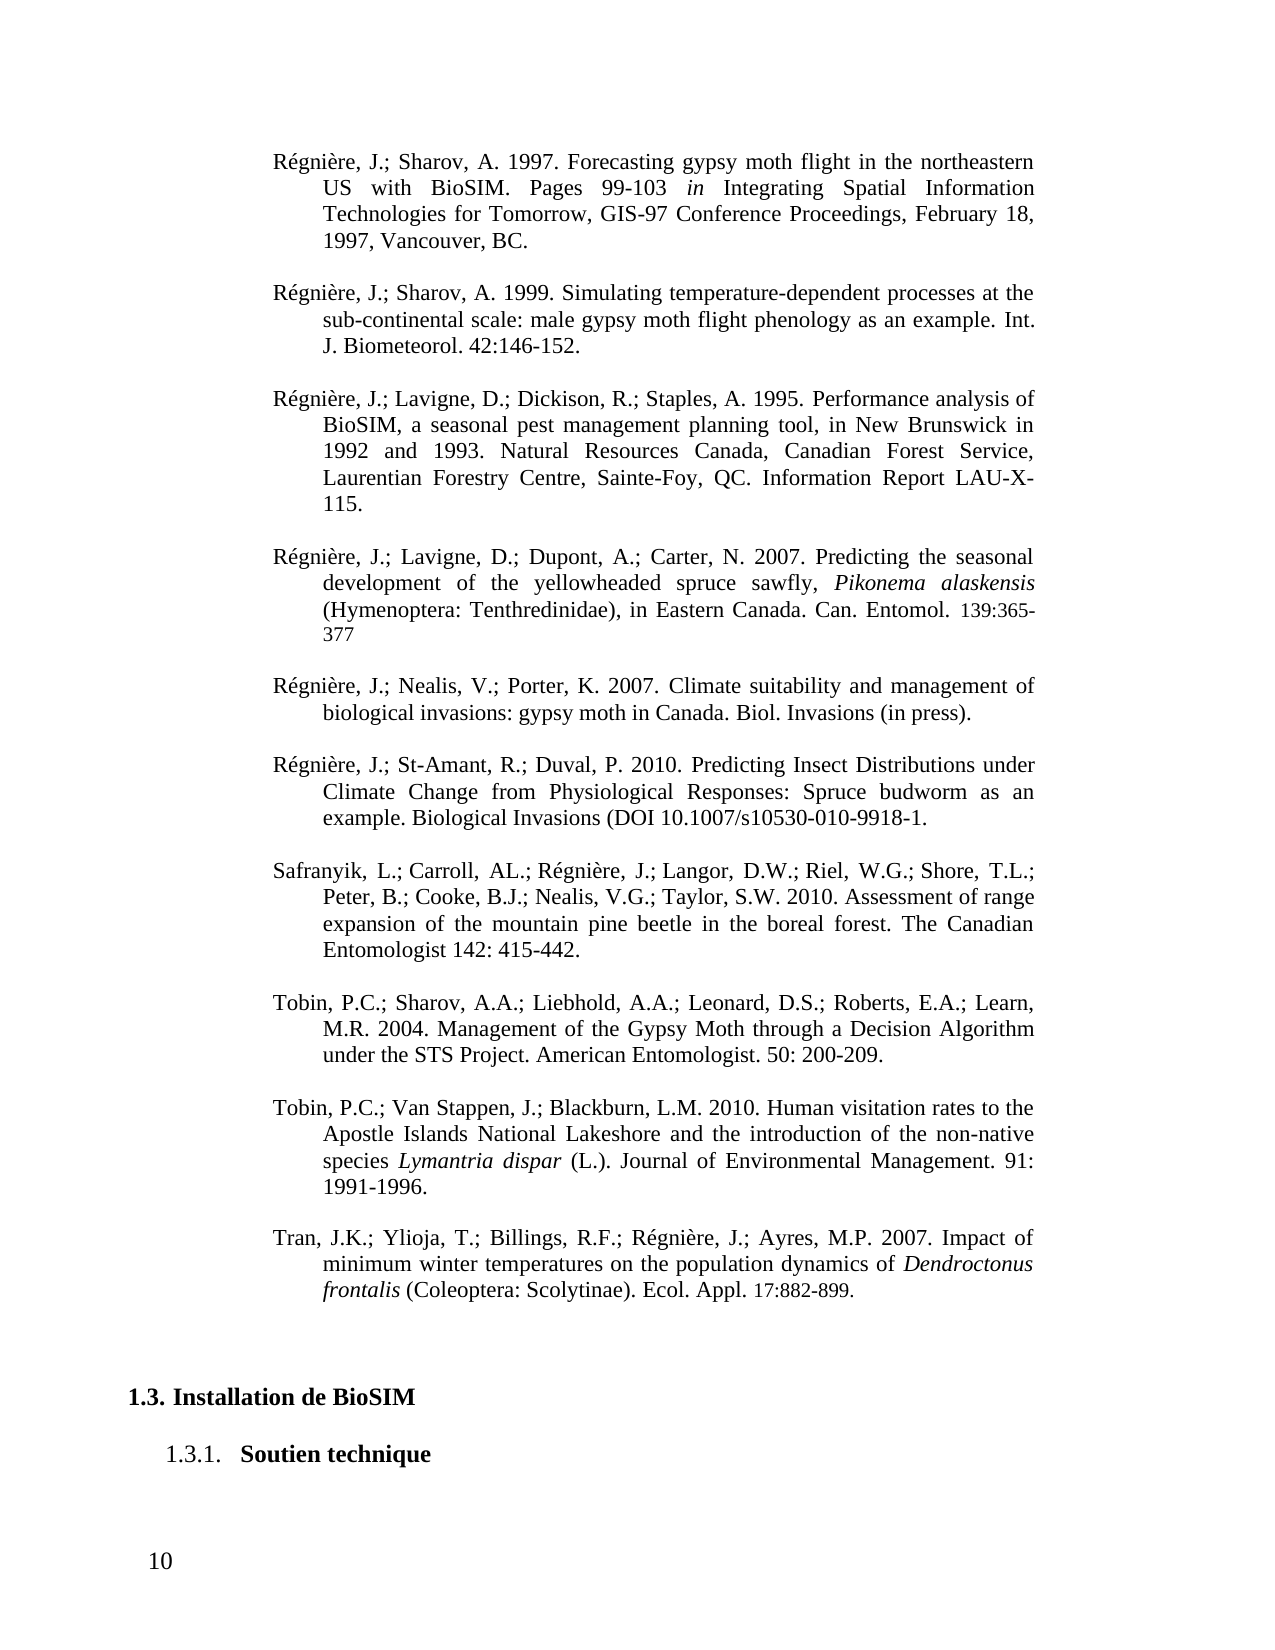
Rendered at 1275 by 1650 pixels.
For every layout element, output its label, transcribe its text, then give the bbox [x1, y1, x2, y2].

text Régnière, J.; Nealis, V.; Porter, K. 2007. Climate suitability and management of biological invasions: gypsy moth in . Biol. Invasions (in press). [273, 672, 1035, 725]
subtitle Soutien technique [165, 1439, 1127, 1468]
text Régnière, J.; St-Amant, R.; Duval, P. 2010. Predicting Insect Distributions under Climate Change from Physiological Responses: Spruce budworm as an example. Biological Invasions (DOI 10.1007/s10530-010-9918-1. [273, 752, 1035, 831]
text Safranyik, L.; Carroll, AL.; Régnière, J.; Langor, D.W.; Riel, W.G.; Shore, T.L.; Peter, B.; Cooke, B.J.; Nealis, V.G.; Taylor, S.W. 2010. Assessment of range expansion of the mountain pine beetle in the boreal forest. The Canadian Entomologist 142: 415-442. [273, 857, 1035, 962]
text Régnière, J.; Lavigne, D.; Dickison, R.; Staples, A. 1995. Performance analysis of BioSIM, a seasonal pest management planning tool, in in 1992 and 1993. Natural Resources , Service, Laurentian Forestry Centre, Sainte-Foy, QC. Information Report LAU-X-115. [273, 385, 1035, 517]
subtitle Installation de BioSIM [128, 1382, 1127, 1410]
text Tobin, P.C.; Van Stappen, J.; , L.M. 2010. Human visitation rates to the Apostle Islands National Lakeshore and the introduction of the non-native species Lymantria dispar (L.). Journal of Environmental Management. 91: 1991-1996. [273, 1094, 1035, 1199]
text Tobin, P.C.; Sharov, A.A.; Liebhold, A.A.; Leonard, D.S.; Roberts, E.A.; Learn, M.R. 2004. Management of the Gypsy Moth through a Decision Algorithm under the STS Project. American Entomologist. 50: 200-209. [273, 989, 1035, 1068]
text Régnière, J.; Lavigne, D.; Dupont, A.; Carter, N. 2007. Predicting the seasonal development of the yellowheaded spruce sawfly, Pikonema alaskensis (Hymenoptera: Tenthredinidae), in . Entomol. 139:365-377 [273, 543, 1035, 646]
text Régnière, J.; Sharov, A. 1997. Forecasting gypsy moth flight in the northeastern US with BioSIM. Pages 99- Integrating Spatial Information Technologies for Tomorrow, GIS-97 Conference Proceedings, February 18, 1997, . [273, 148, 1035, 253]
text Régnière, J.; Sharov, A. 1999. Simulating temperature-dependent processes at the sub-continental scale: male gypsy moth flight phenology as an example. Int. J. Biometeorol. 42:146-152. [273, 279, 1035, 358]
text Tran, J.K.; Ylioja, T.; , R.F.; Régnière, J.; Ayres, M.P. 2007. Impact of minimum winter temperatures on the population dynamics of Dendroctonus frontalis (Coleoptera: Scolytinae). Ecol. Appl. 17:882-899. [273, 1223, 1035, 1303]
